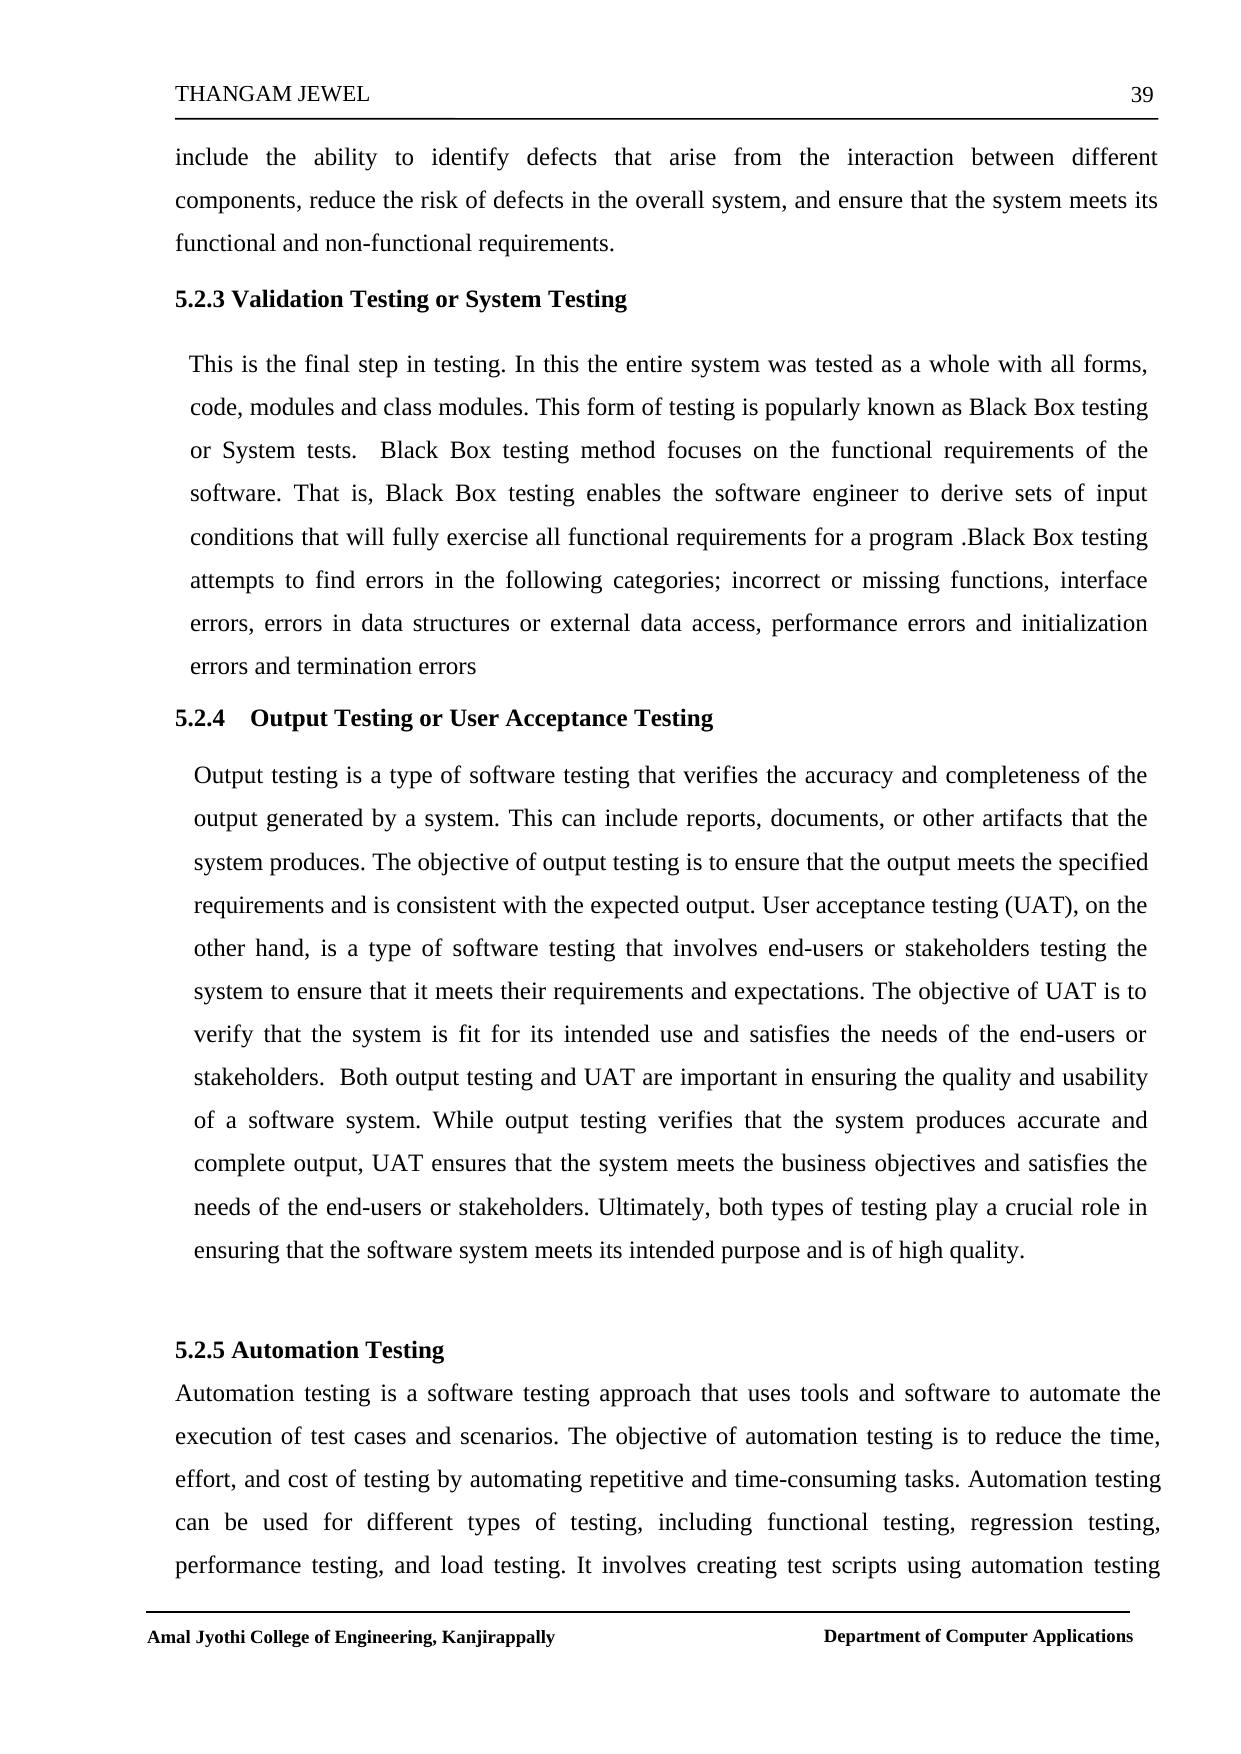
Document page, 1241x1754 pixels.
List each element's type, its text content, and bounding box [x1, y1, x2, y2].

subtitle 5.2.3 Validation Testing or System Testing [175, 284, 1026, 313]
subtitle Output Testing or User Acceptance Testing [175, 703, 1159, 732]
text This is the final step in testing. In this the entire system was tested as a whole with all forms, code, modules and class modules. This form of testing is popularly known as Black Box testing or System tests. Black Box testing method focuses on the functional requirements of the software. That is, Black Box testing enables the software engineer to derive sets of input conditions that will fully exercise all functional requirements for a program .Black Box testing attempts to find errors in the following categories; incorrect or missing functions, interface errors, errors in data structures or external data access, performance errors and initialization errors and termination errors [189, 349, 1149, 680]
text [175, 1378, 1162, 1579]
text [175, 142, 1159, 257]
text Output testing is a type of software testing that verifies the accuracy and completeness of the output generated by a system. This can include reports, documents, or other artifacts that the system produces. The objective of output testing is to ensure that the output meets the specified requirements and is consistent with the expected output. User acceptance testing (UAT), on the other hand, is a type of software testing that involves end-users or stakeholders testing the system to ensure that it meets their requirements and expectations. The objective of UAT is to verify that the system is fit for its intended use and satisfies the needs of the end-users or stakeholders. Both output testing and UAT are important in ensuring the quality and usability of a software system. While output testing verifies that the system produces accurate and complete output, UAT ensures that the system meets the business objectives and satisfies the needs of the end-users or stakeholders. Ultimately, both types of testing play a crucial role in ensuring that the software system meets its intended purpose and is of high quality. [194, 760, 1149, 1263]
list Automation Testing [175, 1335, 1162, 1364]
